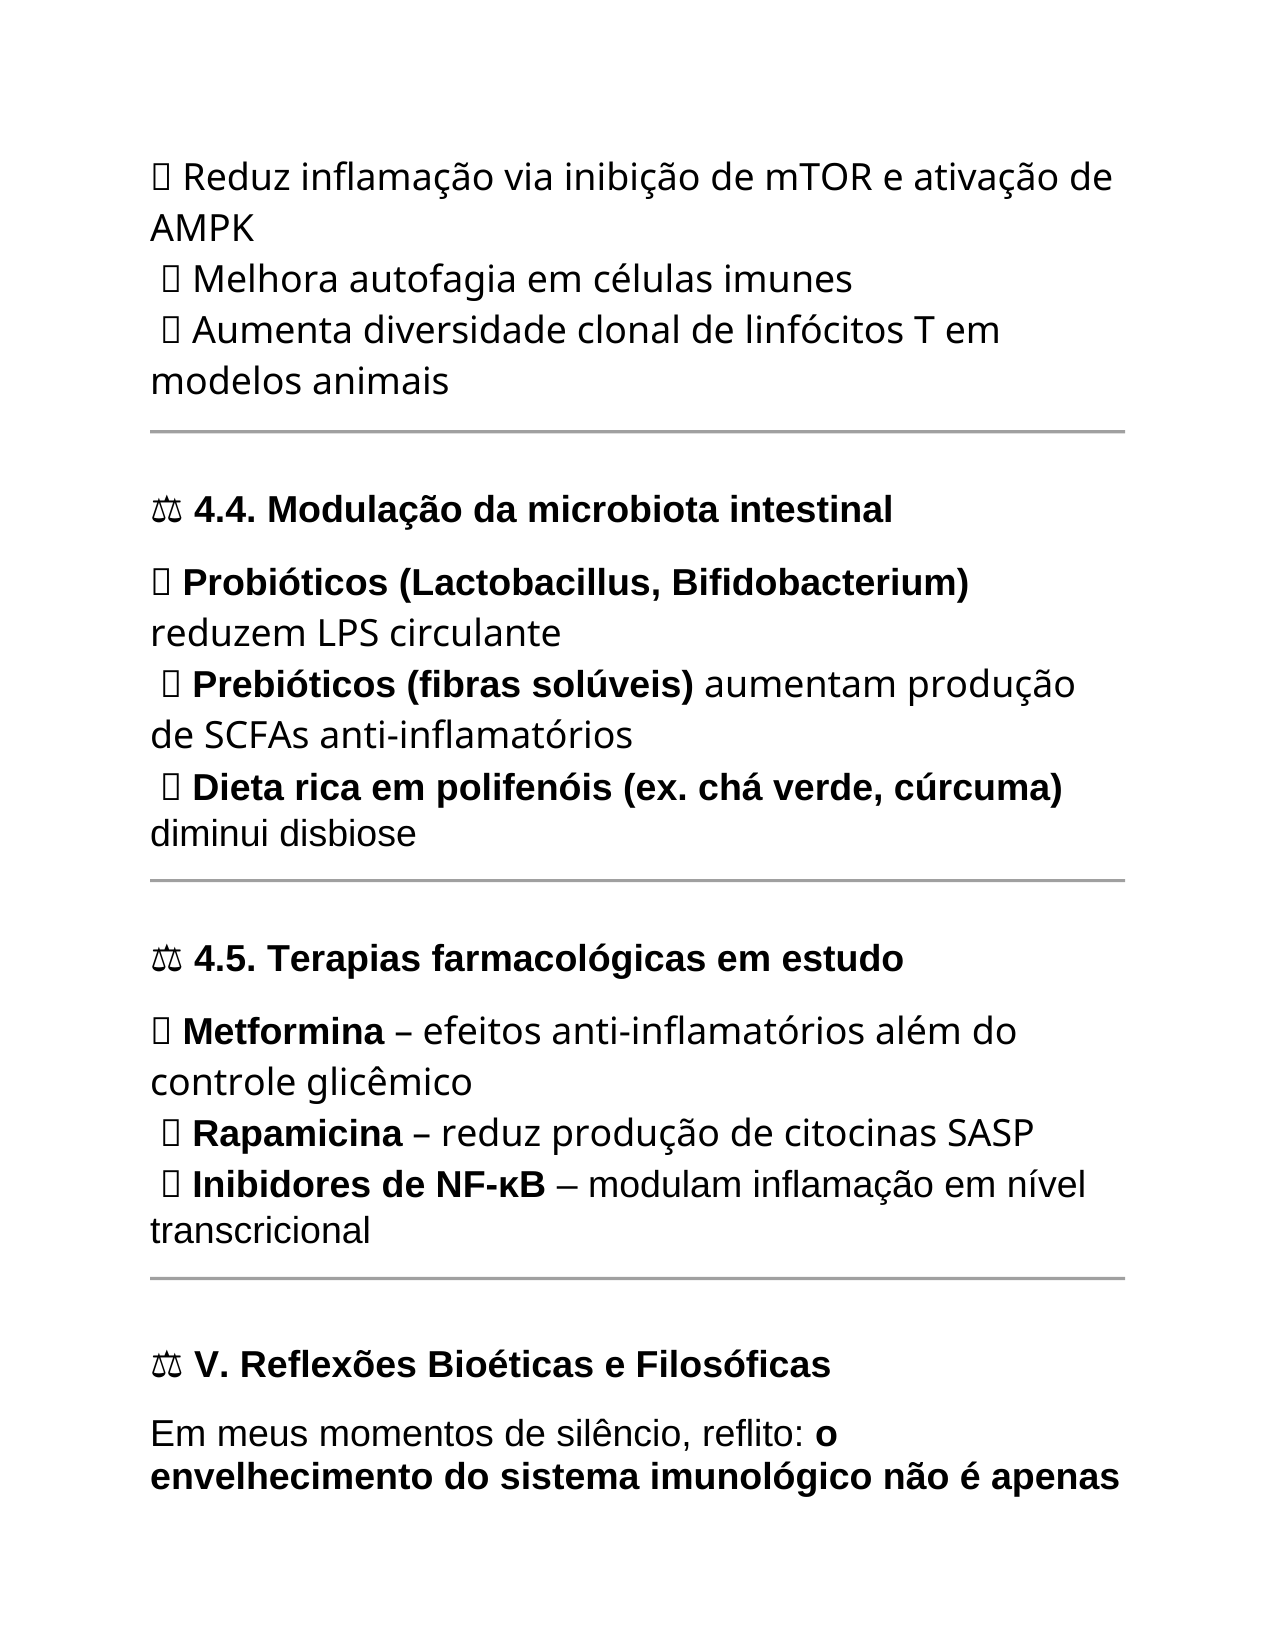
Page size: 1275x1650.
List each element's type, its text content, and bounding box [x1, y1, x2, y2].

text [150, 1411, 1125, 1497]
subtitle ⚖️ 4.5. Terapias farmacológicas em estudo [150, 936, 1125, 979]
subtitle ⚖️ V. Reflexões Bioéticas e Filosóficas [150, 1343, 1125, 1386]
text ✅ Metformina – efeitos anti-inflamatórios além do controle glicêmico ✅ Rapamicina – reduz produção de citocinas SASP ✅ Inibidores de NF-κB – modulam inflamação em nível transcricional [150, 1004, 1125, 1252]
text ✅ Reduz inflamação via inibição de mTOR e ativação de AMPK ✅ Melhora autofagia em células imunes ✅ Aumenta diversidade clonal de linfócitos T em modelos animais [150, 150, 1125, 405]
text ✅ Probióticos (Lactobacillus, Bifidobacterium) reduzem LPS circulante ✅ Prebióticos (fibras solúveis) aumentam produção de SCFAs anti-inflamatórios ✅ Dieta rica em polifenóis (ex. chá verde, cúrcuma) diminui disbiose [150, 556, 1125, 854]
subtitle ⚖️ 4.4. Modulação da microbiota intestinal [150, 488, 1125, 531]
